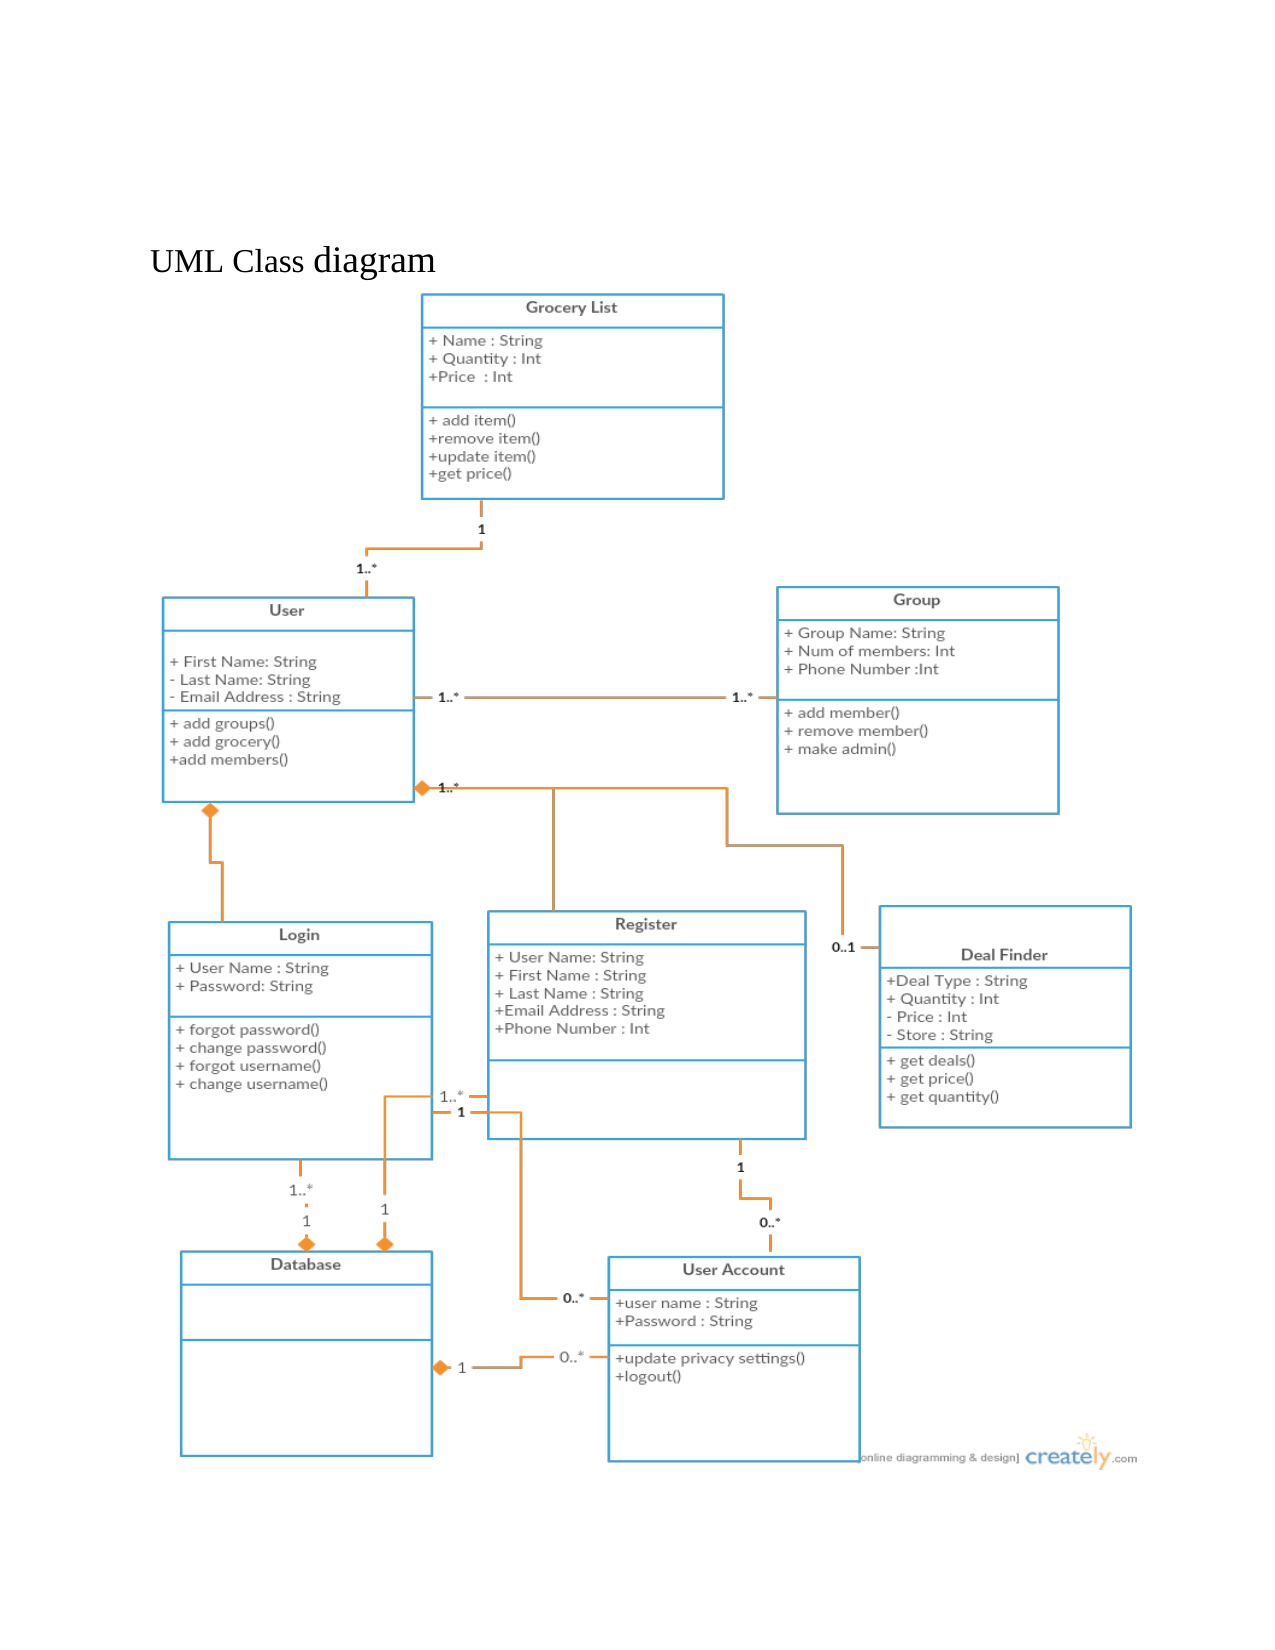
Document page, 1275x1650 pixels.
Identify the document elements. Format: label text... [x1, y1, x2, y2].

picture [150, 283, 1144, 1474]
